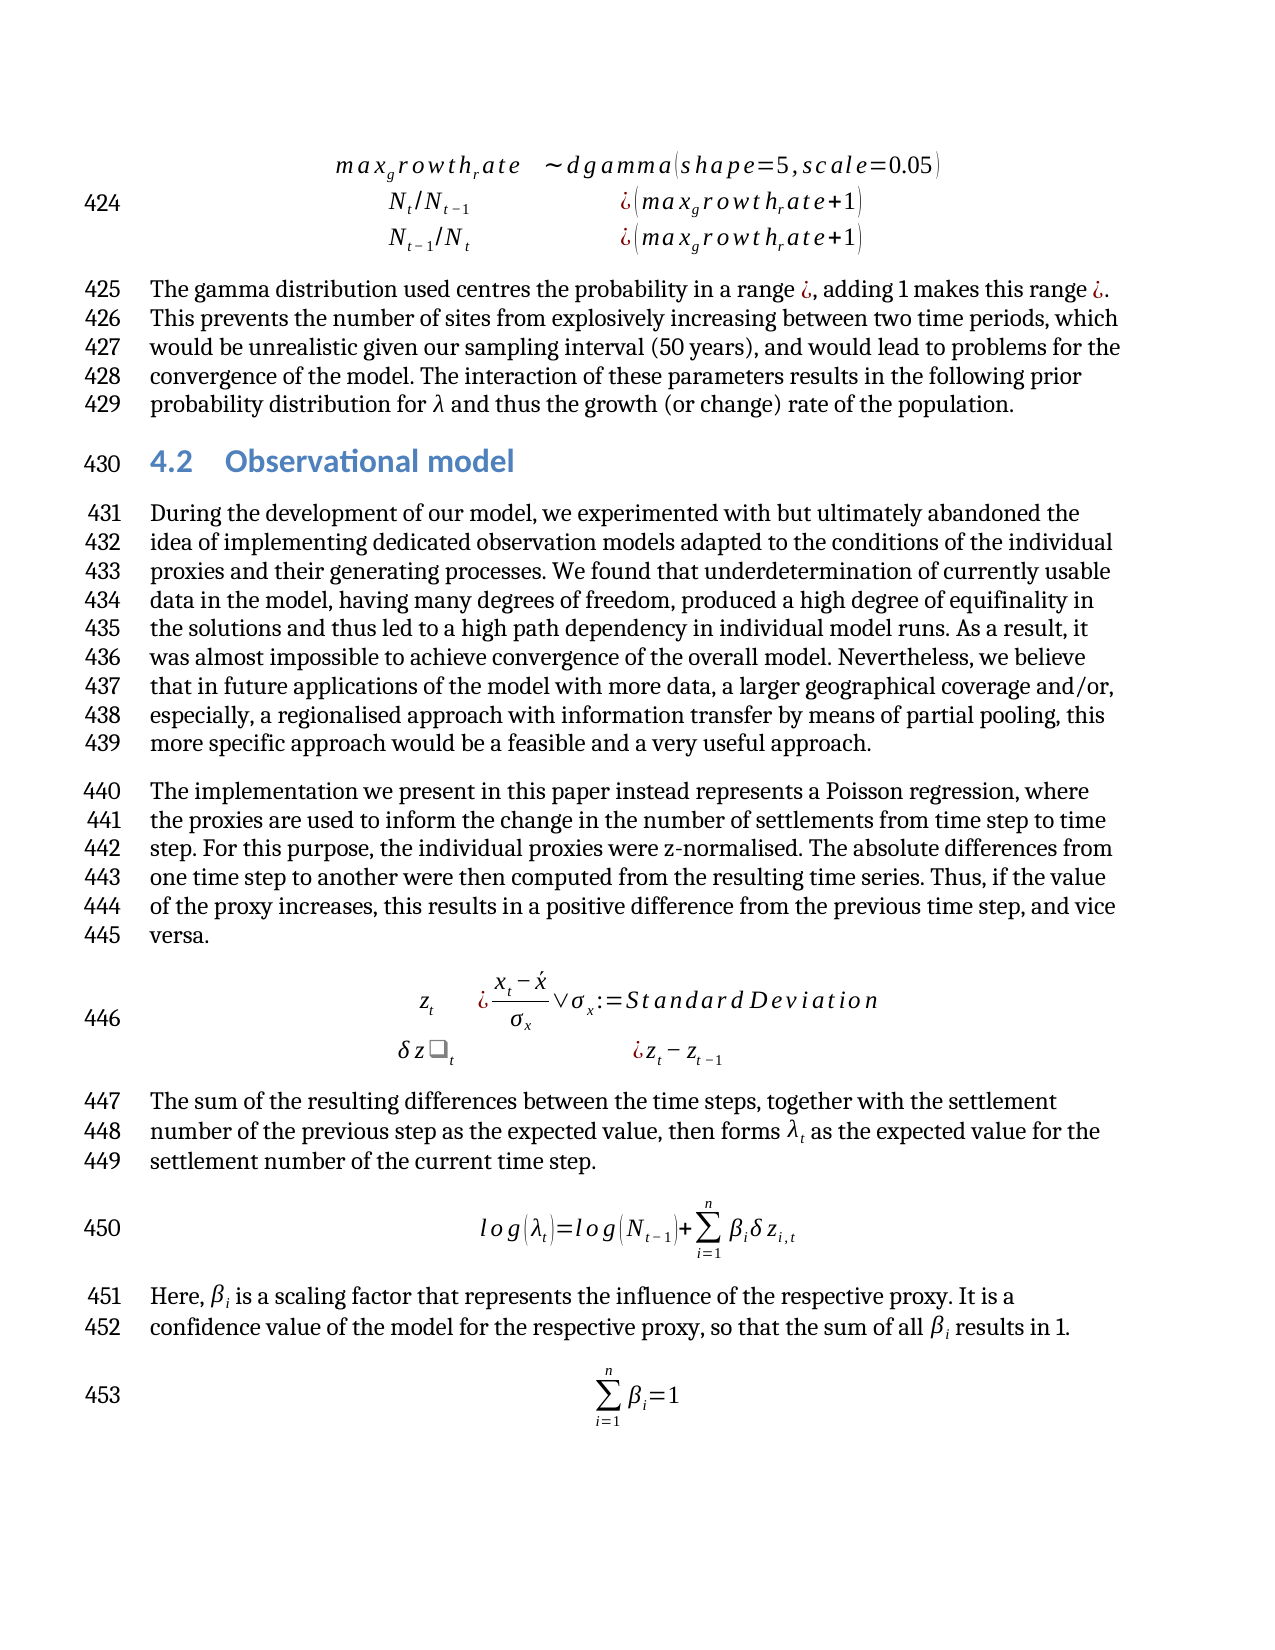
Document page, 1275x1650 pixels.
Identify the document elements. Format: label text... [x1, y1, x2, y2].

text The implementation we present in this paper instead represents a Poisson regression, where the proxies are used to inform the change in the number of settlements from time step to time step. For this purpose, the individual proxies were z-normalised. The absolute differences from one time step to another were then computed from the resulting time series. Thus, if the value of the proxy increases, this results in a positive difference from the previous time step, and vice versa. [150, 777, 1125, 949]
text The sum of the resulting differences between the time steps, together with the settlement number of the previous step as the expected value, then forms as the expected value for the settlement number of the current time step. [150, 1087, 1125, 1176]
text During the development of our model, we experimented with but ultimately abandoned the idea of implementing dedicated observation models adapted to the conditions of the individual proxies and their generating processes. We found that underdetermination of currently usable data in the model, having many degrees of freedom, produced a high degree of equifinality in the solutions and thus led to a high path dependency in individual model runs. As a result, it was almost impossible to achieve convergence of the overall model. Nevertheless, we believe that in future applications of the model with more data, a larger geographical coverage and/or, especially, a regionalised approach with information transfer by means of partial pooling, this more specific approach would be a feasible and a very useful approach. [150, 499, 1125, 758]
text Here, is a scaling factor that represents the influence of the respective proxy. It is a confidence value of the model for the respective proxy, so that the sum of all results in 1. [150, 1280, 1125, 1343]
subtitle 4.2 Observational model [150, 440, 1125, 481]
text The gamma distribution used centres the probability in a range , adding 1 makes this range . This prevents the number of sites from explosively increasing between two time periods, which would be unrealistic given our sampling interval (50 years), and would lead to problems for the convergence of the model. The interaction of these parameters results in the following prior probability distribution for and thus the growth (or change) rate of the population. [150, 275, 1125, 419]
